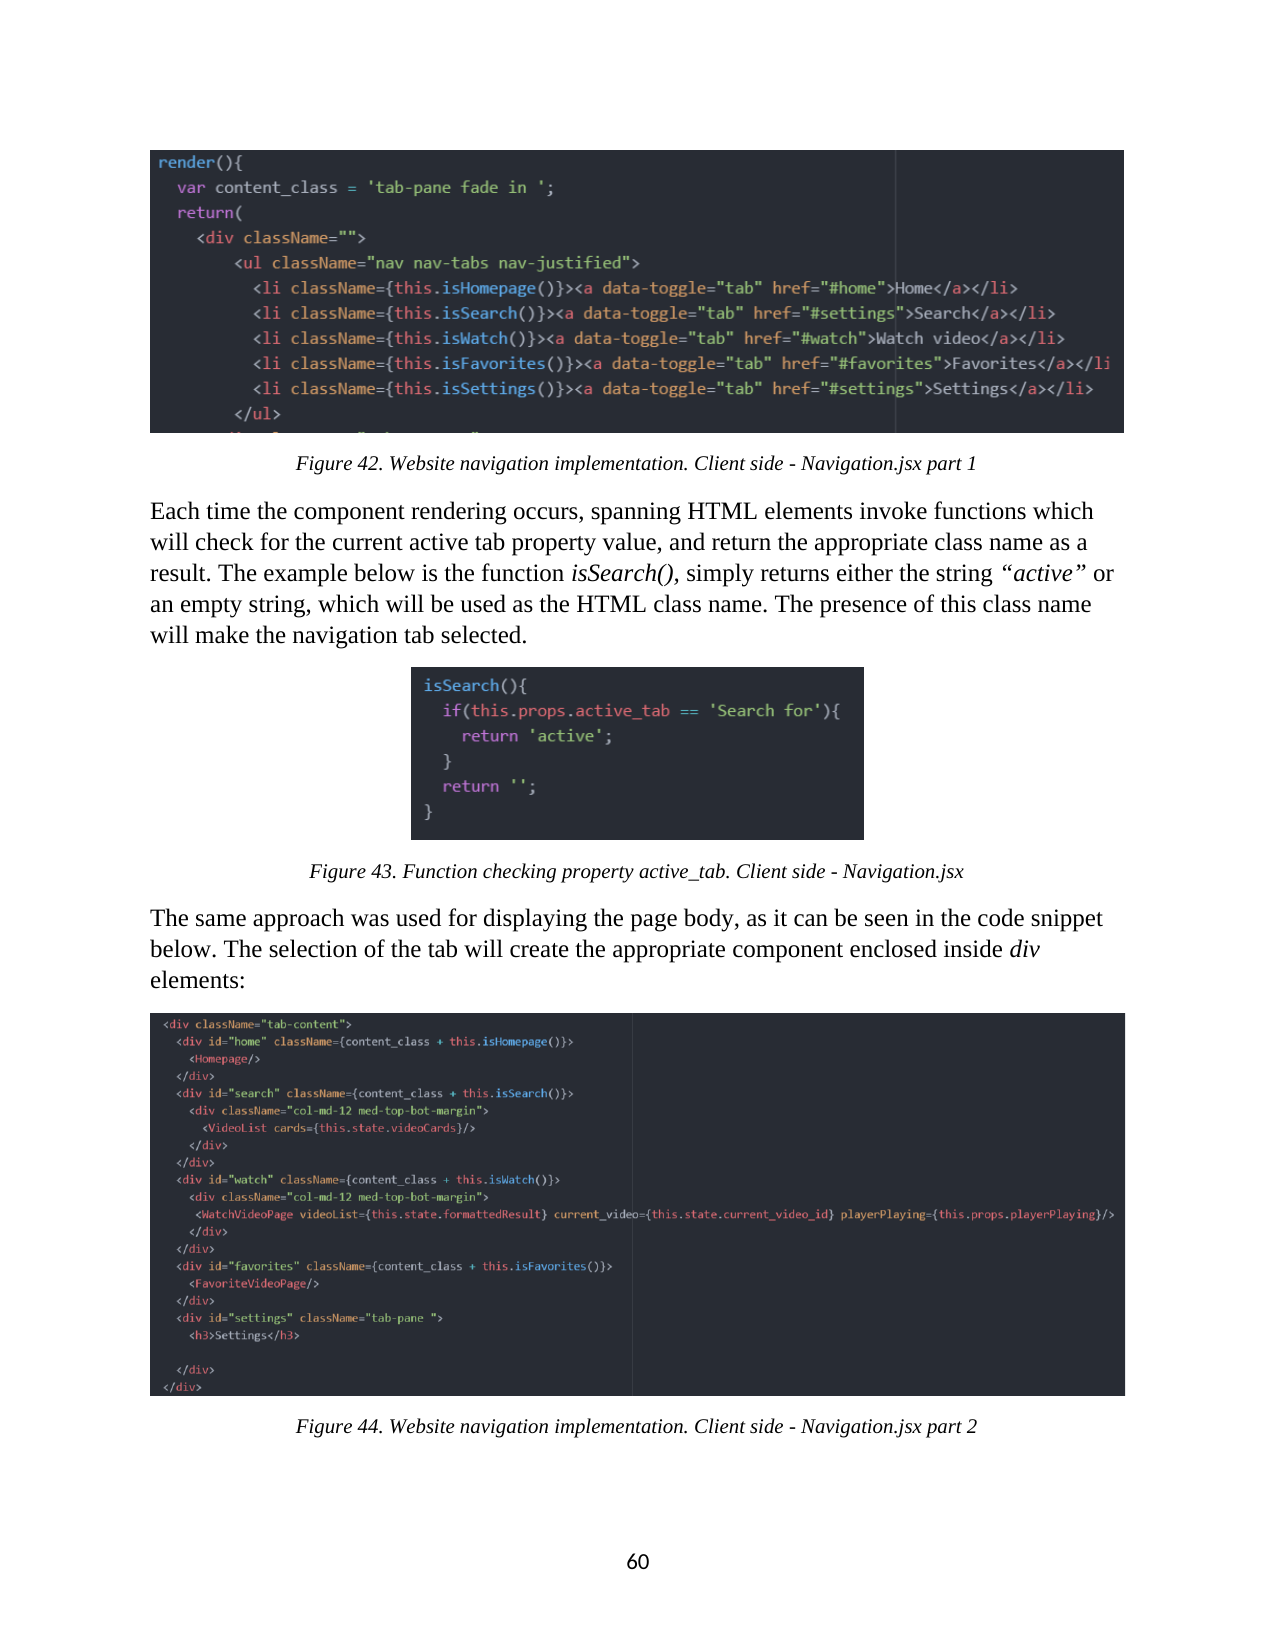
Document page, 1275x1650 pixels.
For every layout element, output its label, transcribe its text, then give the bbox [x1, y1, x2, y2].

text Figure 42. Website navigation implementation. Client side - Navigation.jsx part 1 [150, 451, 1125, 475]
text The same approach was used for displaying the page body, as it can be seen in the code snippet below. The selection of the tab will create the appropriate component enclosed inside div elements: [150, 903, 1125, 994]
picture [150, 150, 1124, 433]
text Figure 43. Function checking property active_tab. Client side - Navigation.jsx [150, 859, 1125, 883]
picture [411, 667, 864, 840]
picture [150, 1013, 1125, 1396]
text Figure 44. Website navigation implementation. Client side - Navigation.jsx part 2 [150, 1414, 1125, 1438]
text Each time the component rendering occurs, spanning HTML elements invoke functions which will check for the current active tab property value, and return the appropriate class name as a result. The example below is the function isSearch(), simply returns either the string “active” or an empty string, which will be used as the HTML class name. The presence of this class name will make the navigation tab selected. [150, 496, 1125, 649]
